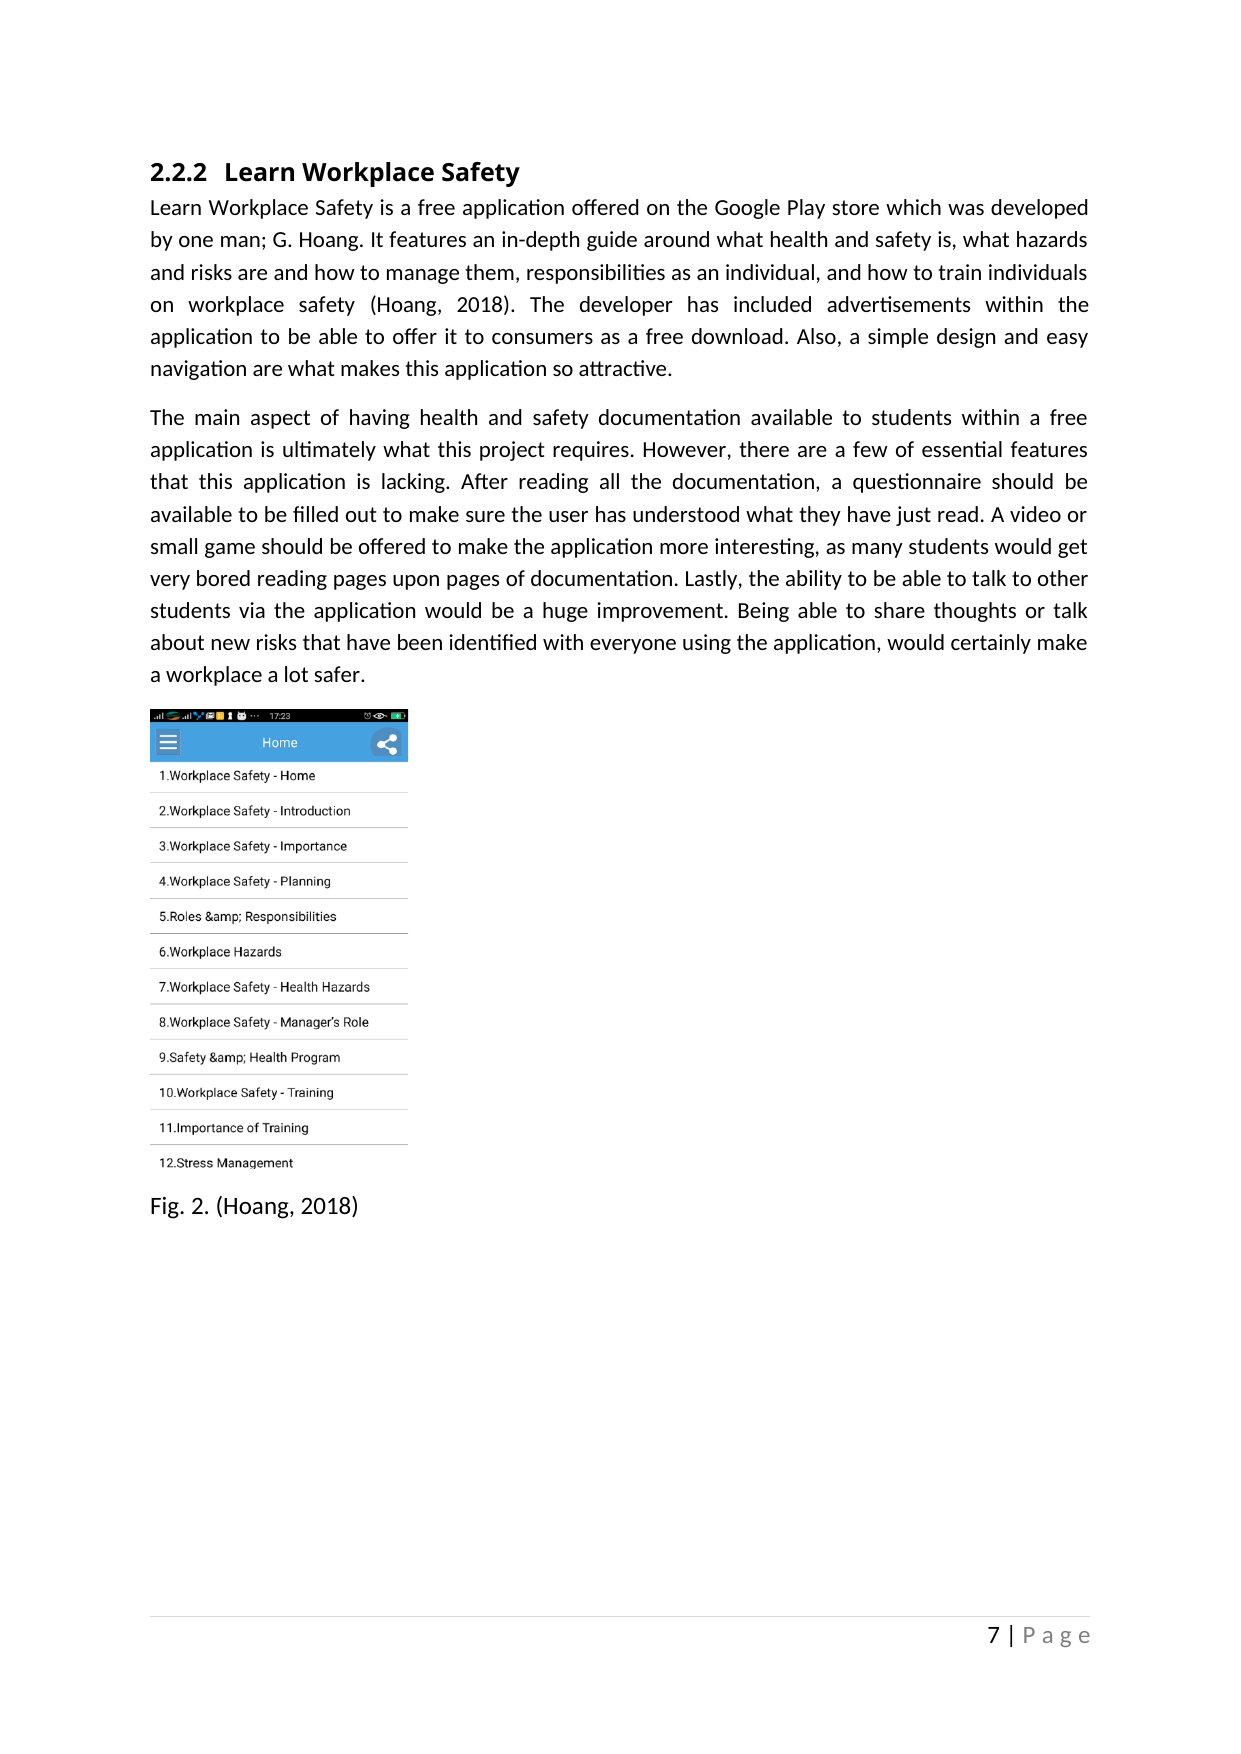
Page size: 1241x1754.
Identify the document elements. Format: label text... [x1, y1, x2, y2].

text Learn Workplace Safety is a free application offered on the Google Play store which was developed by one man; G. Hoang. It features an in-depth guide around what health and safety is, what hazards and risks are and how to manage them, responsibilities as an individual, and how to train individuals on workplace safety . The developer has included advertisements within the application to be able to offer it to consumers as a free download. Also, a simple design and easy navigation are what makes this application so attractive. [150, 193, 1090, 382]
subtitle Learn Workplace Safety [150, 154, 1090, 188]
text The main aspect of having health and safety documentation available to students within a free application is ultimately what this project requires. However, there are a few of essential features that this application is lacking. After reading all the documentation, a questionnaire should be available to be filled out to make sure the user has understood what they have just read. A video or small game should be offered to make the application more interesting, as many students would get very bored reading pages upon pages of documentation. Lastly, the ability to be able to talk to other students via the application would be a huge improvement. Being able to share thoughts or talk about new risks that have been identified with everyone using the application, would certainly make a workplace a lot safer. [150, 403, 1090, 689]
text Fig. 2. (Hoang, 2018) [150, 1190, 1090, 1221]
picture [150, 709, 409, 1169]
